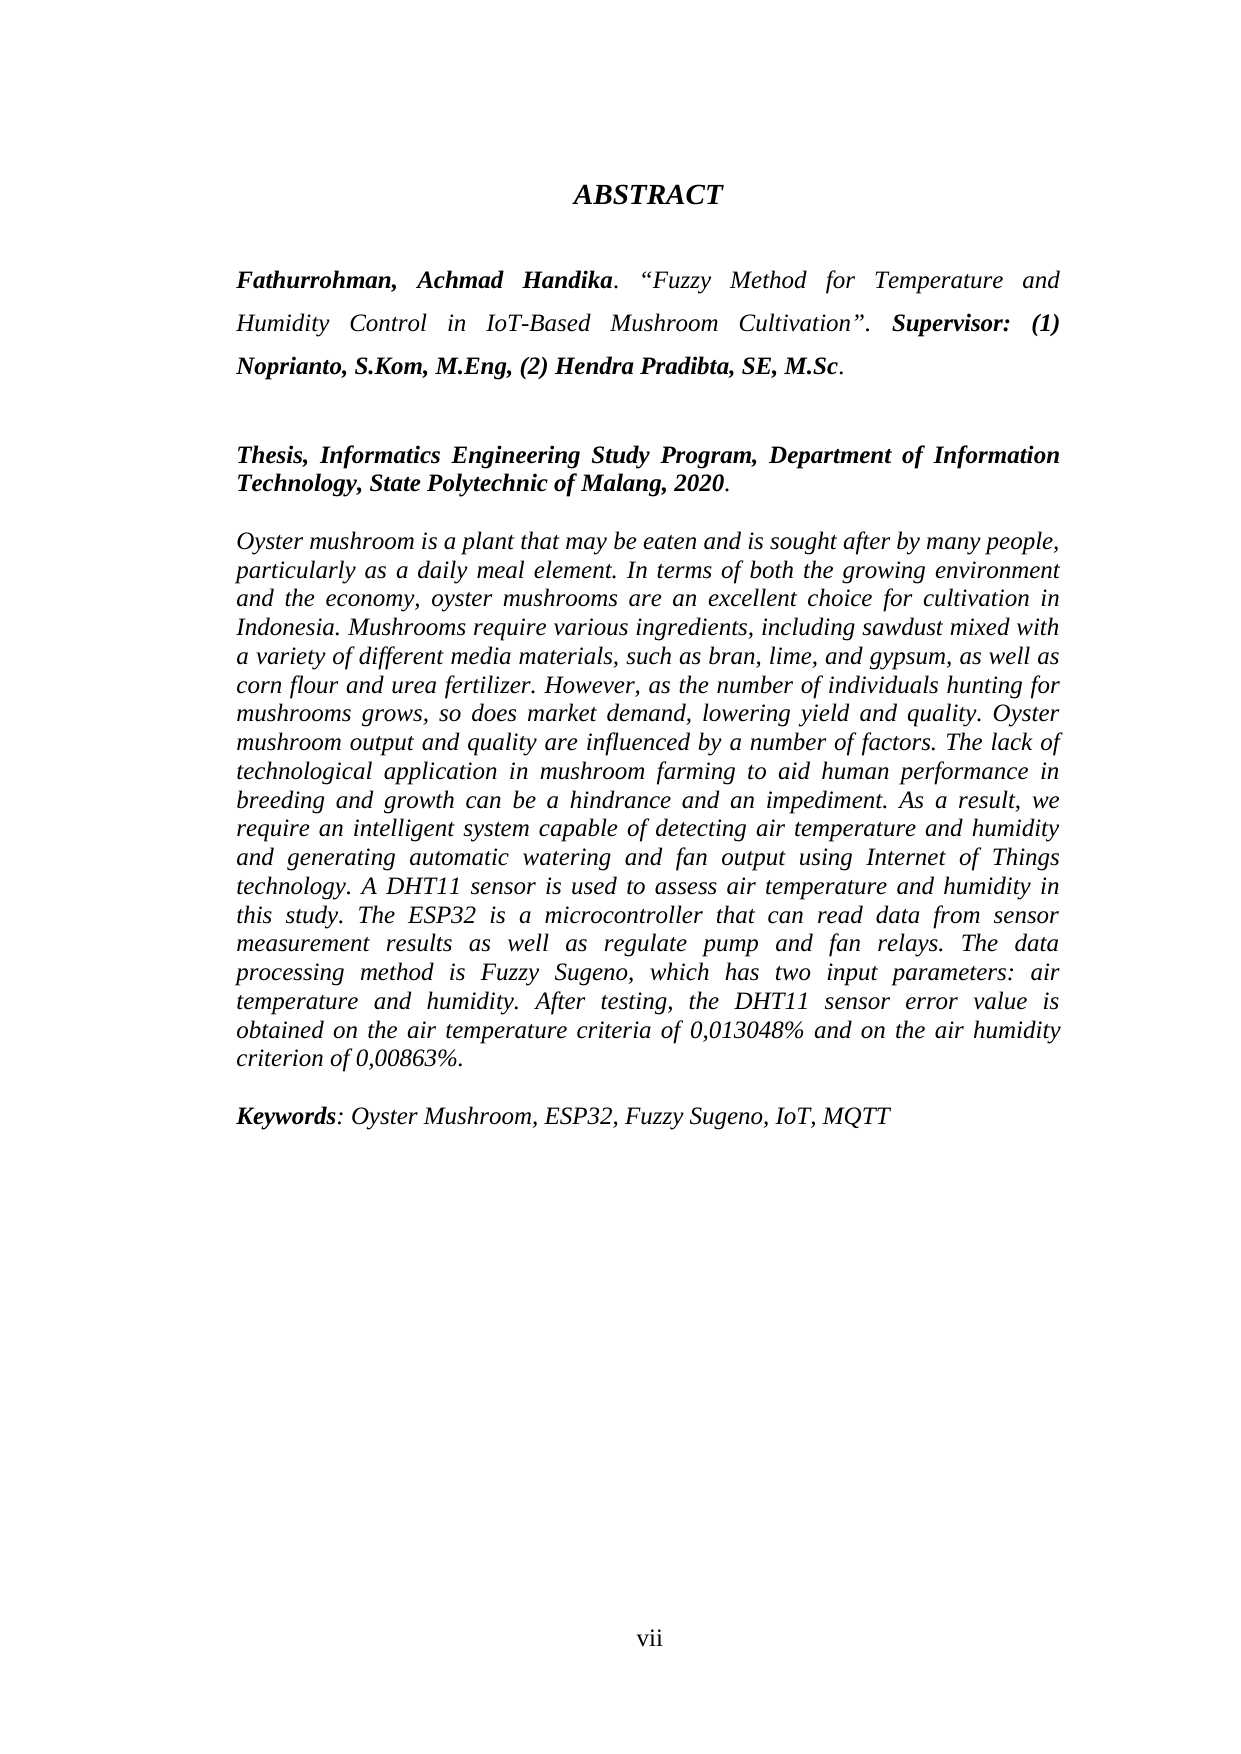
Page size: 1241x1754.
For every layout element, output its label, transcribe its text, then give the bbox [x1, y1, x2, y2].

subtitle ABSTRACT [236, 177, 1063, 211]
text Keywords: Oyster Mushroom, ESP32, Fuzzy Sugeno, IoT, MQTT [236, 1101, 1063, 1130]
text Fathurrohman, Achmad Handika. “Fuzzy Method for Temperature and Humidity Control in IoT-Based Mushroom Cultivation”. Supervisor: (1) Noprianto, S.Kom, M.Eng, (2) Hendra Pradibta, SE, M.Sc. [236, 265, 1063, 380]
text Oyster mushroom is a plant that may be eaten and is sought after by many people, particularly as a daily meal element. In terms of both the growing environment and the economy, oyster mushrooms are an excellent choice for cultivation in Indonesia. Mushrooms require various ingredients, including sawdust mixed with a variety of different media materials, such as bran, lime, and gypsum, as well as corn flour and urea fertilizer. However, as the number of individuals hunting for mushrooms grows, so does market demand, lowering yield and quality. Oyster mushroom output and quality are influenced by a number of factors. The lack of technological application in mushroom farming to aid human performance in breeding and growth can be a hindrance and an impediment. As a result, we require an intelligent system capable of detecting air temperature and humidity and generating automatic watering and fan output using Internet of Things technology. A DHT11 sensor is used to assess air temperature and humidity in this study. The ESP32 is a microcontroller that can read data from sensor measurement results as well as regulate pump and fan relays. The data processing method is Fuzzy Sugeno, which has two input parameters: air temperature and humidity. After testing, the DHT11 sensor error value is obtained on the air temperature criteria of 0,013048% and on the air humidity criterion of 0,00863%. [236, 526, 1063, 1072]
text Thesis, Informatics Engineering Study Program, Department of Information Technology, State Polytechnic of Malang, 2020. [236, 440, 1063, 497]
